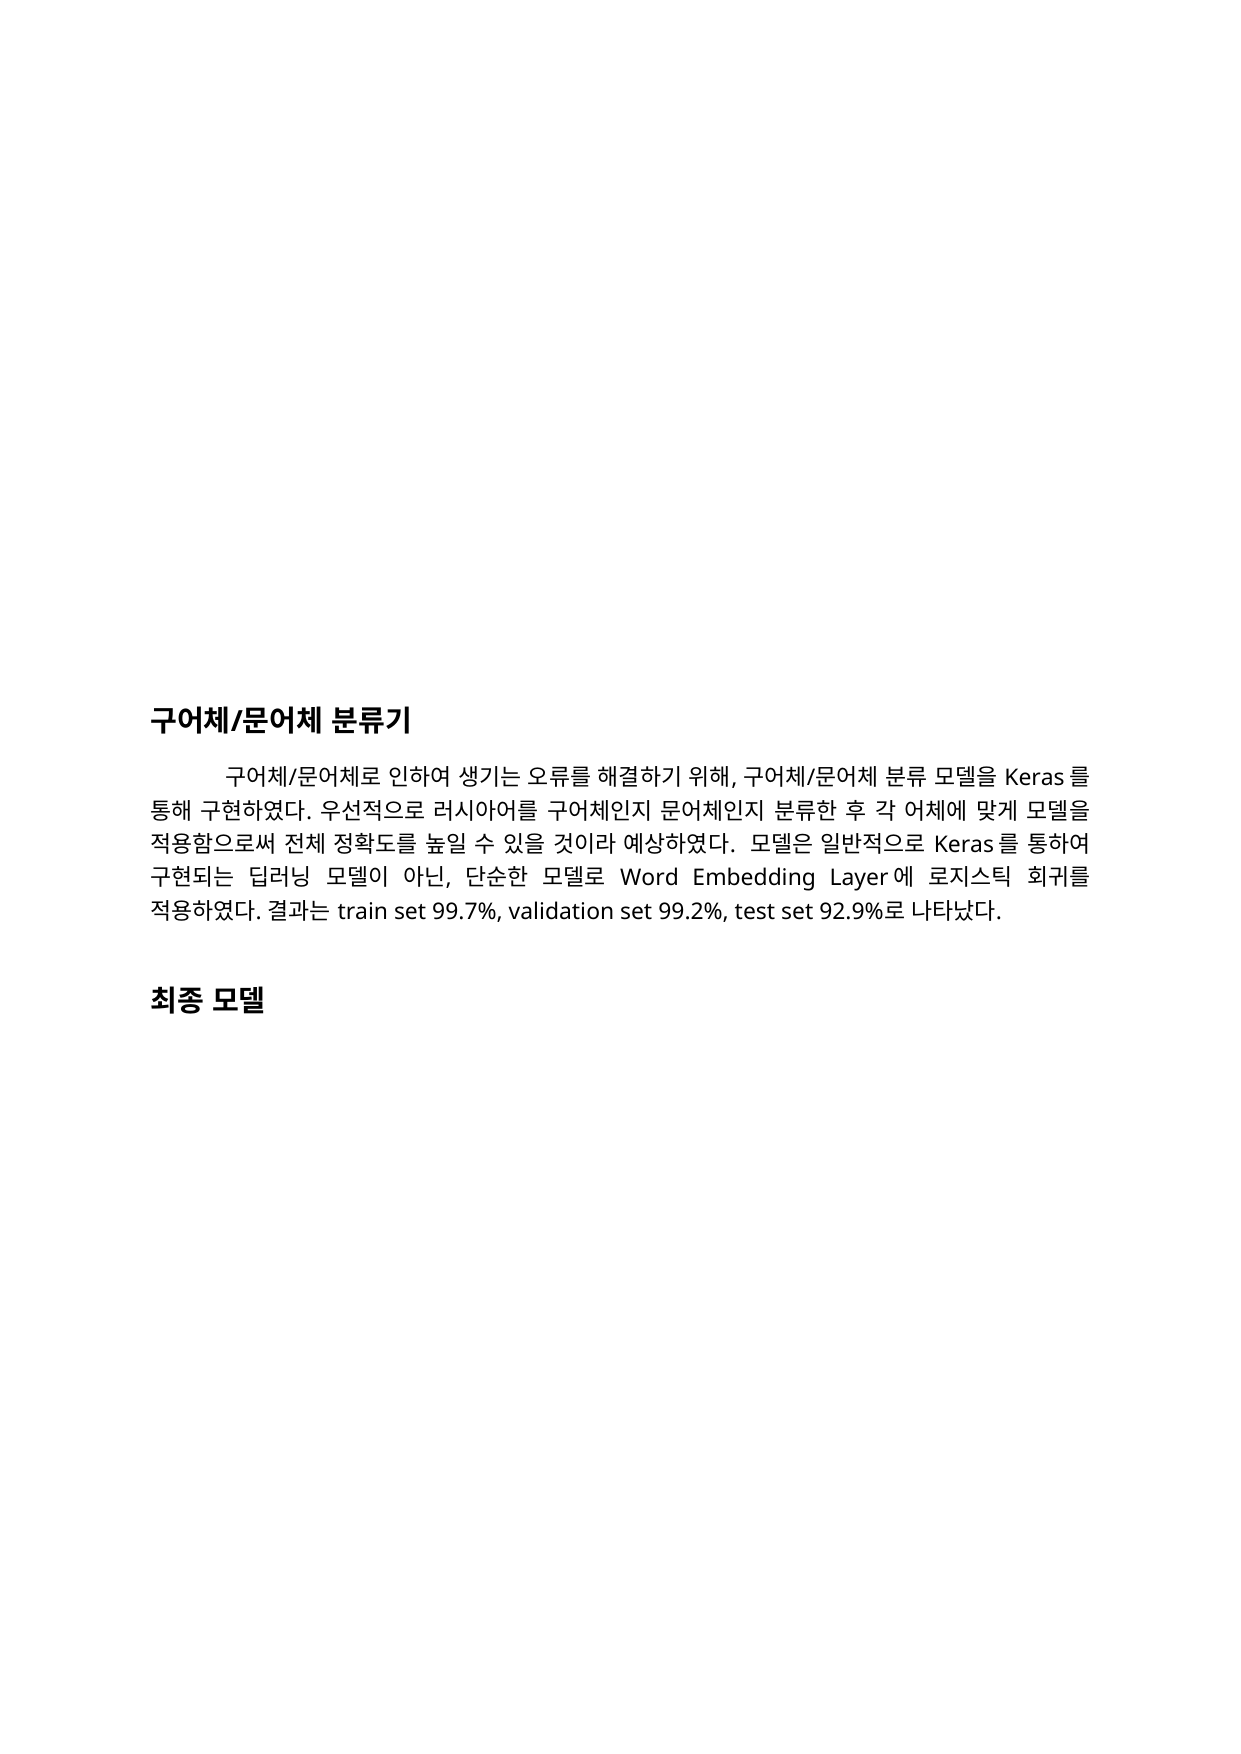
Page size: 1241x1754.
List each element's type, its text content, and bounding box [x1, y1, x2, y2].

text 구어체/문어체로 인하여 생기는 오류를 해결하기 위해, 구어체/문어체 분류 모델을 Keras를 통해 구현하였다. 우선적으로 러시아어를 구어체인지 문어체인지 분류한 후 각 어체에 맞게 모델을 적용함으로써 전체 정확도를 높일 수 있을 것이라 예상하였다. 모델은 일반적으로 Keras를 통하여 구현되는 딥러닝 모델이 아닌, 단순한 모델로 Word Embedding Layer에 로지스틱 회귀를 적용하였다. 결과는 train set 99.7%, validation set 99.2%, test set 92.9%로 나타났다. [150, 759, 1090, 926]
subtitle 구어체/문어체 분류기 [150, 698, 1090, 740]
subtitle 최종 모델 [150, 978, 1090, 1020]
